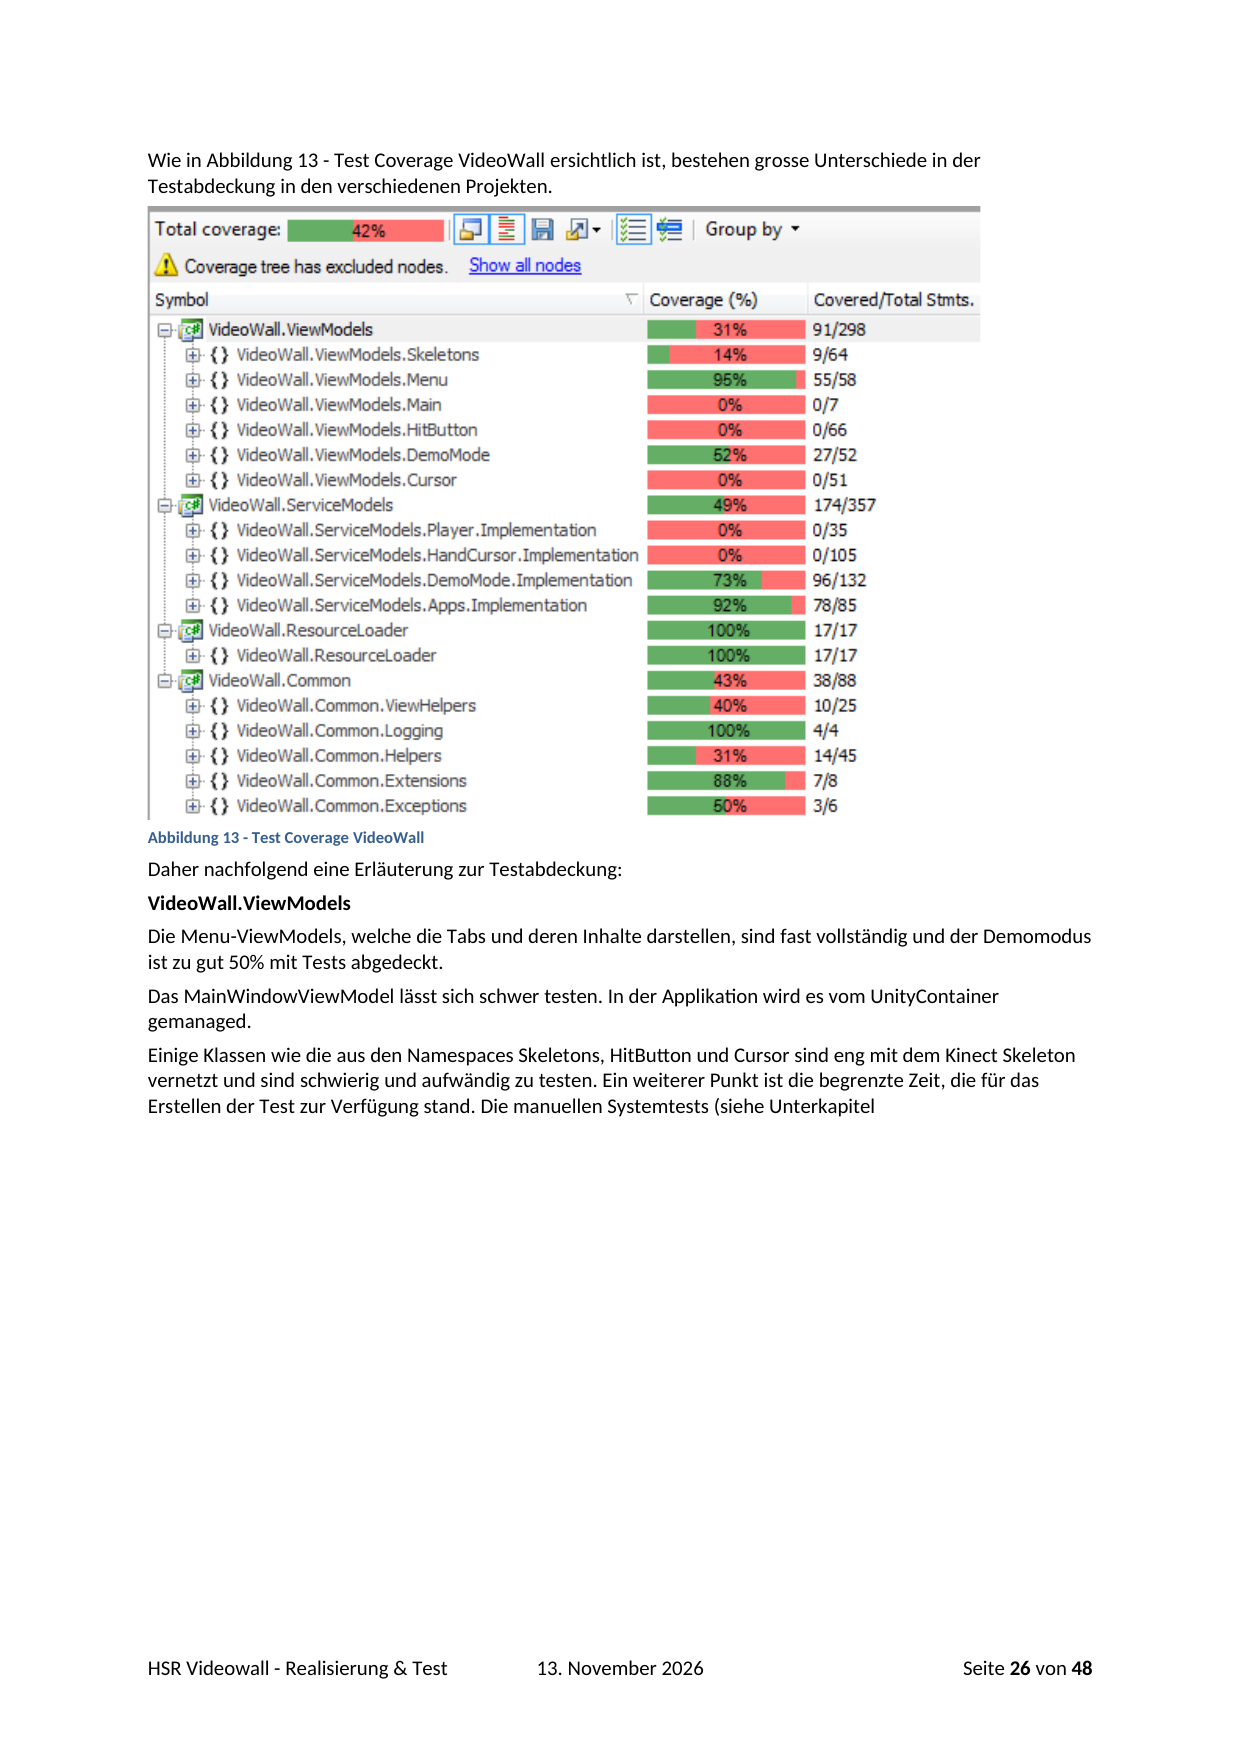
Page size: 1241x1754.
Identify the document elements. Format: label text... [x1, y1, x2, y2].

text Wie in Abbildung 13 - Test Coverage VideoWall ersichtlich ist, bestehen grosse Unterschiede in der Testabdeckung in den verschiedenen Projekten. [148, 148, 1093, 198]
text Die Menu-ViewModels, welche die Tabs und deren Inhalte darstellen, sind fast vollständig und der Demomodus ist zu gut 50% mit Tests abgedeckt. [148, 924, 1093, 974]
text Das MainWindowViewModel lässt sich schwer testen. In der Applikation wird es vom UnityContainer gemanaged. [148, 983, 1093, 1034]
text VideoWall.ViewModels [148, 890, 1093, 915]
picture [147, 206, 981, 820]
text Abbildung 13 - Test Coverage VideoWall [148, 828, 1093, 848]
text Daher nachfolgend eine Erläuterung zur Testabdeckung: [148, 856, 1093, 882]
text Einige Klassen wie die aus den Namespaces Skeletons, HitButton und Cursor sind eng mit dem Kinect Skeleton vernetzt und sind schwierig und aufwändig zu testen. Ein weiterer Punkt ist die begrenzte Zeit, die für das Erstellen der Test zur Verfügung stand. Die manuellen Systemtests (siehe Unterkapitel 0 [148, 1042, 1093, 1118]
